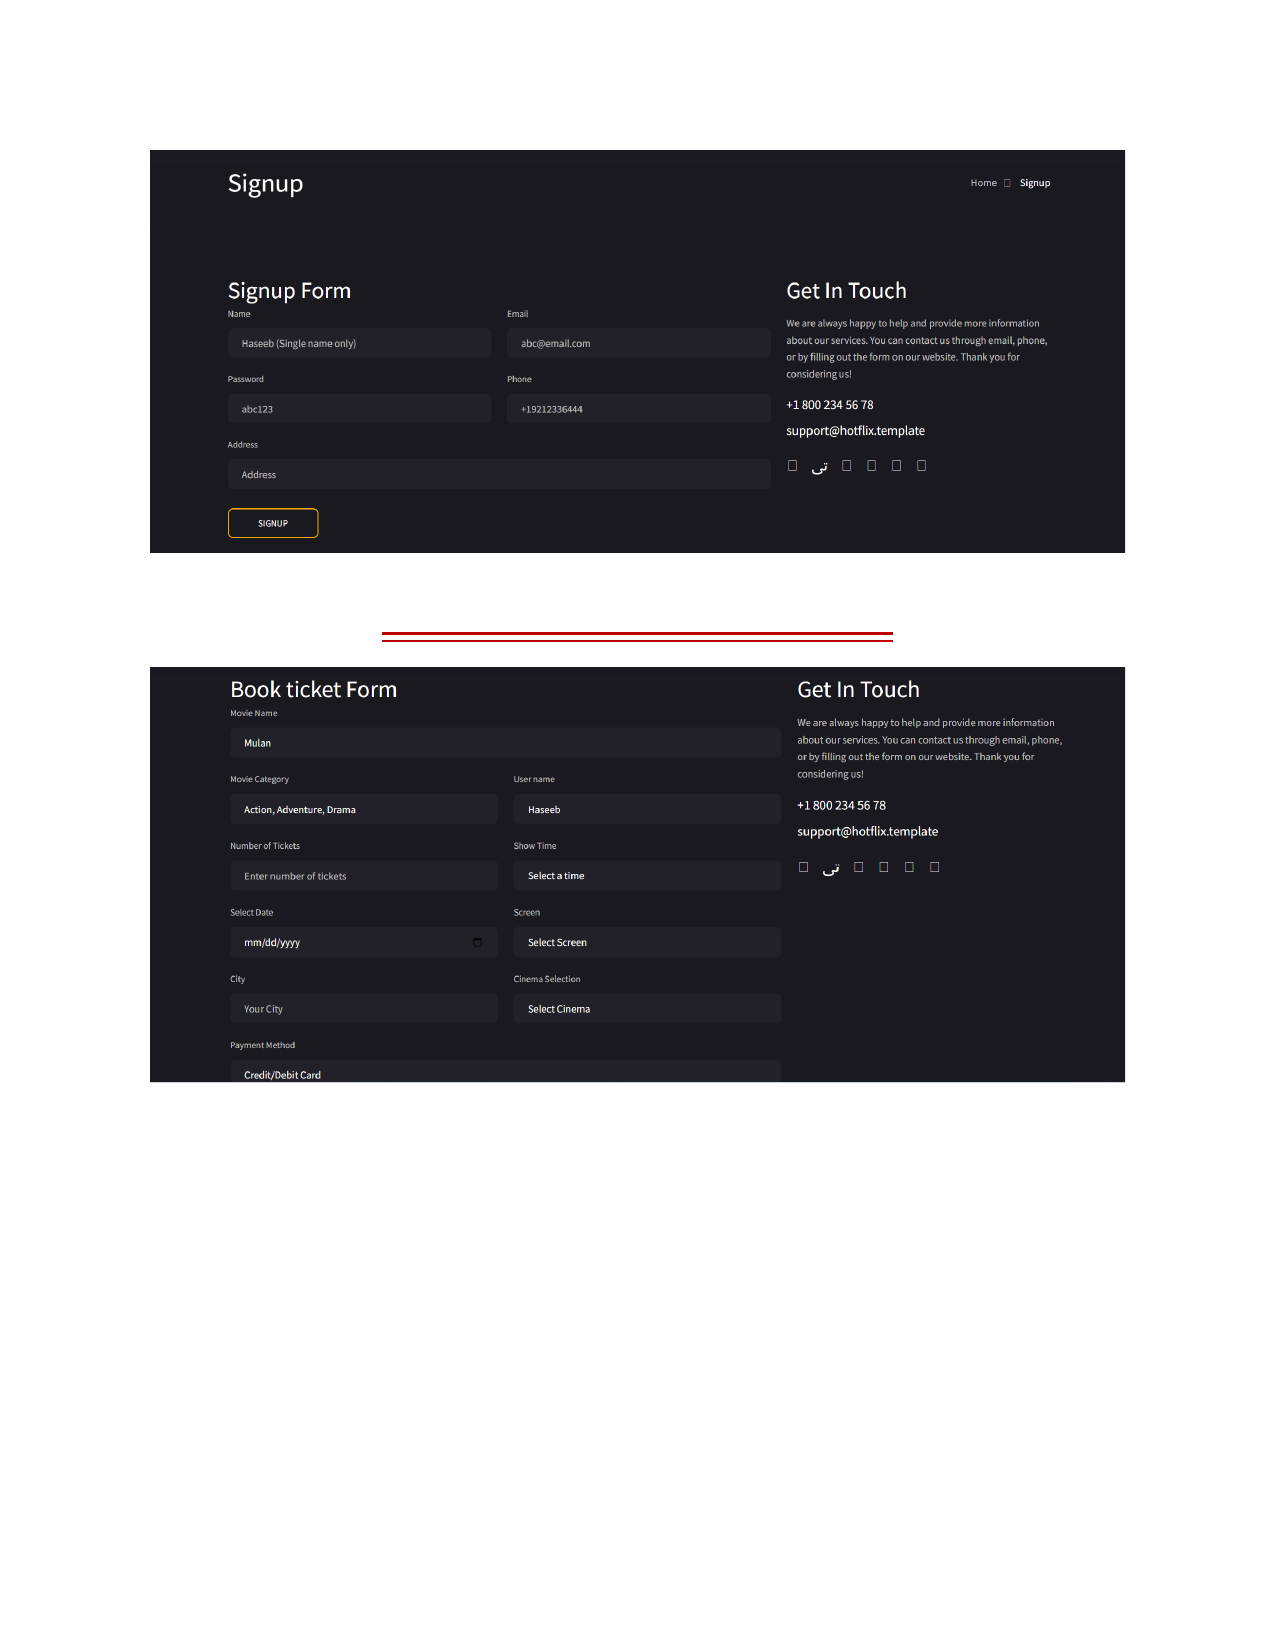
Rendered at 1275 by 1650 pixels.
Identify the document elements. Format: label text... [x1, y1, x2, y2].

picture [150, 150, 1125, 553]
picture [150, 667, 1125, 1083]
text BOOK TICKET FORM [150, 571, 1125, 645]
